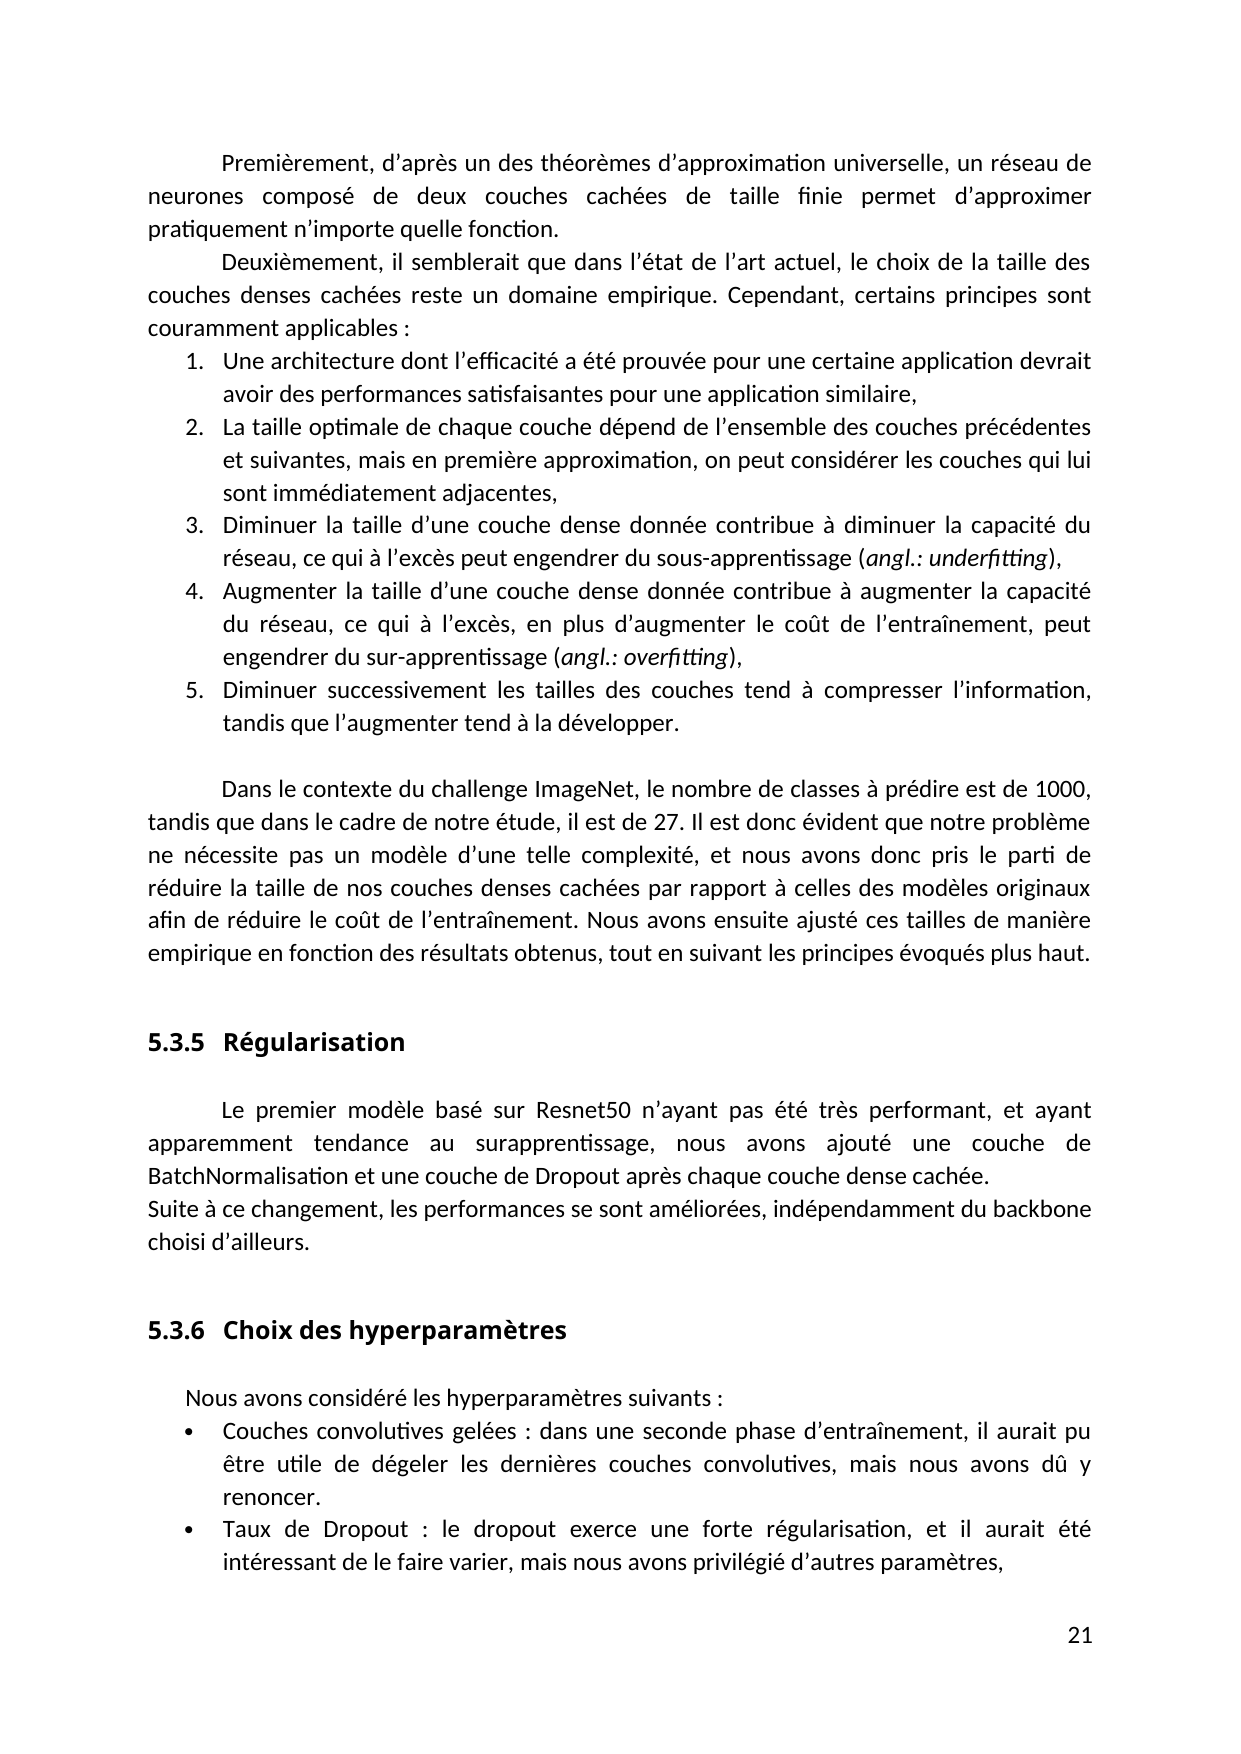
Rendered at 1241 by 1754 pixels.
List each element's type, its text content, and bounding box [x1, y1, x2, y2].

list Diminuer successivement les tailles des couches tend à compresser l’information, tandis que l’augmenter tend à la développer. [185, 674, 1093, 738]
list Augmenter la taille d’une couche dense donnée contribue à augmenter la capacité du réseau, ce qui à l’excès, en plus d’augmenter le coût de l’entraînement, peut engendrer du sur-apprentissage (angl.: overfitting), [185, 576, 1093, 672]
text Premièrement, d’après un des théorèmes d’approximation universelle, un réseau de neurones composé de deux couches cachées de taille finie permet d’approximer pratiquement n’importe quelle fonction. [148, 148, 1093, 244]
text Deuxièmement, il semblerait que dans l’état de l’art actuel, le choix de la taille des couches denses cachées reste un domaine empirique. Cependant, certains principes sont couramment applicables : [148, 246, 1093, 343]
list Diminuer la taille d’une couche dense donnée contribue à diminuer la capacité du réseau, ce qui à l’excès peut engendrer du sous-apprentissage (angl.: underfitting), [185, 510, 1093, 573]
text Le premier modèle basé sur Resnet50 n’ayant pas été très performant, et ayant apparemment tendance au surapprentissage, nous avons ajouté une couche de BatchNormalisation et une couche de Dropout après chaque couche dense cachée. [148, 1094, 1093, 1190]
list Couches convolutives gelées : dans une seconde phase d’entraînement, il aurait pu être utile de dégeler les dernières couches convolutives, mais nous avons dû y renoncer. [185, 1415, 1093, 1511]
subtitle Régularisation [148, 1024, 1093, 1058]
list La taille optimale de chaque couche dépend de l’ensemble des couches précédentes et suivantes, mais en première approximation, on peut considérer les couches qui lui sont immédiatement adjacentes, [185, 411, 1093, 507]
list Taux de Dropout : le dropout exerce une forte régularisation, et il aurait été intéressant de le faire varier, mais nous avons privilégié d’autres paramètres, [185, 1514, 1093, 1577]
text Dans le contexte du challenge ImageNet, le nombre de classes à prédire est de 1000, tandis que dans le cadre de notre étude, il est de 27. Il est donc évident que notre problème ne nécessite pas un modèle d’une telle complexité, et nous avons donc pris le parti de réduire la taille de nos couches denses cachées par rapport à celles des modèles originaux afin de réduire le coût de l’entraînement. Nous avons ensuite ajusté ces tailles de manière empirique en fonction des résultats obtenus, tout en suivant les principes évoqués plus haut. [148, 773, 1093, 968]
list Une architecture dont l’efficacité a été prouvée pour une certaine application devrait avoir des performances satisfaisantes pour une application similaire, [185, 345, 1093, 408]
subtitle Choix des hyperparamètres [148, 1312, 1093, 1346]
text Nous avons considéré les hyperparamètres suivants : [148, 1382, 1093, 1412]
text Suite à ce changement, les performances se sont améliorées, indépendamment du backbone choisi d’ailleurs. [148, 1193, 1093, 1256]
